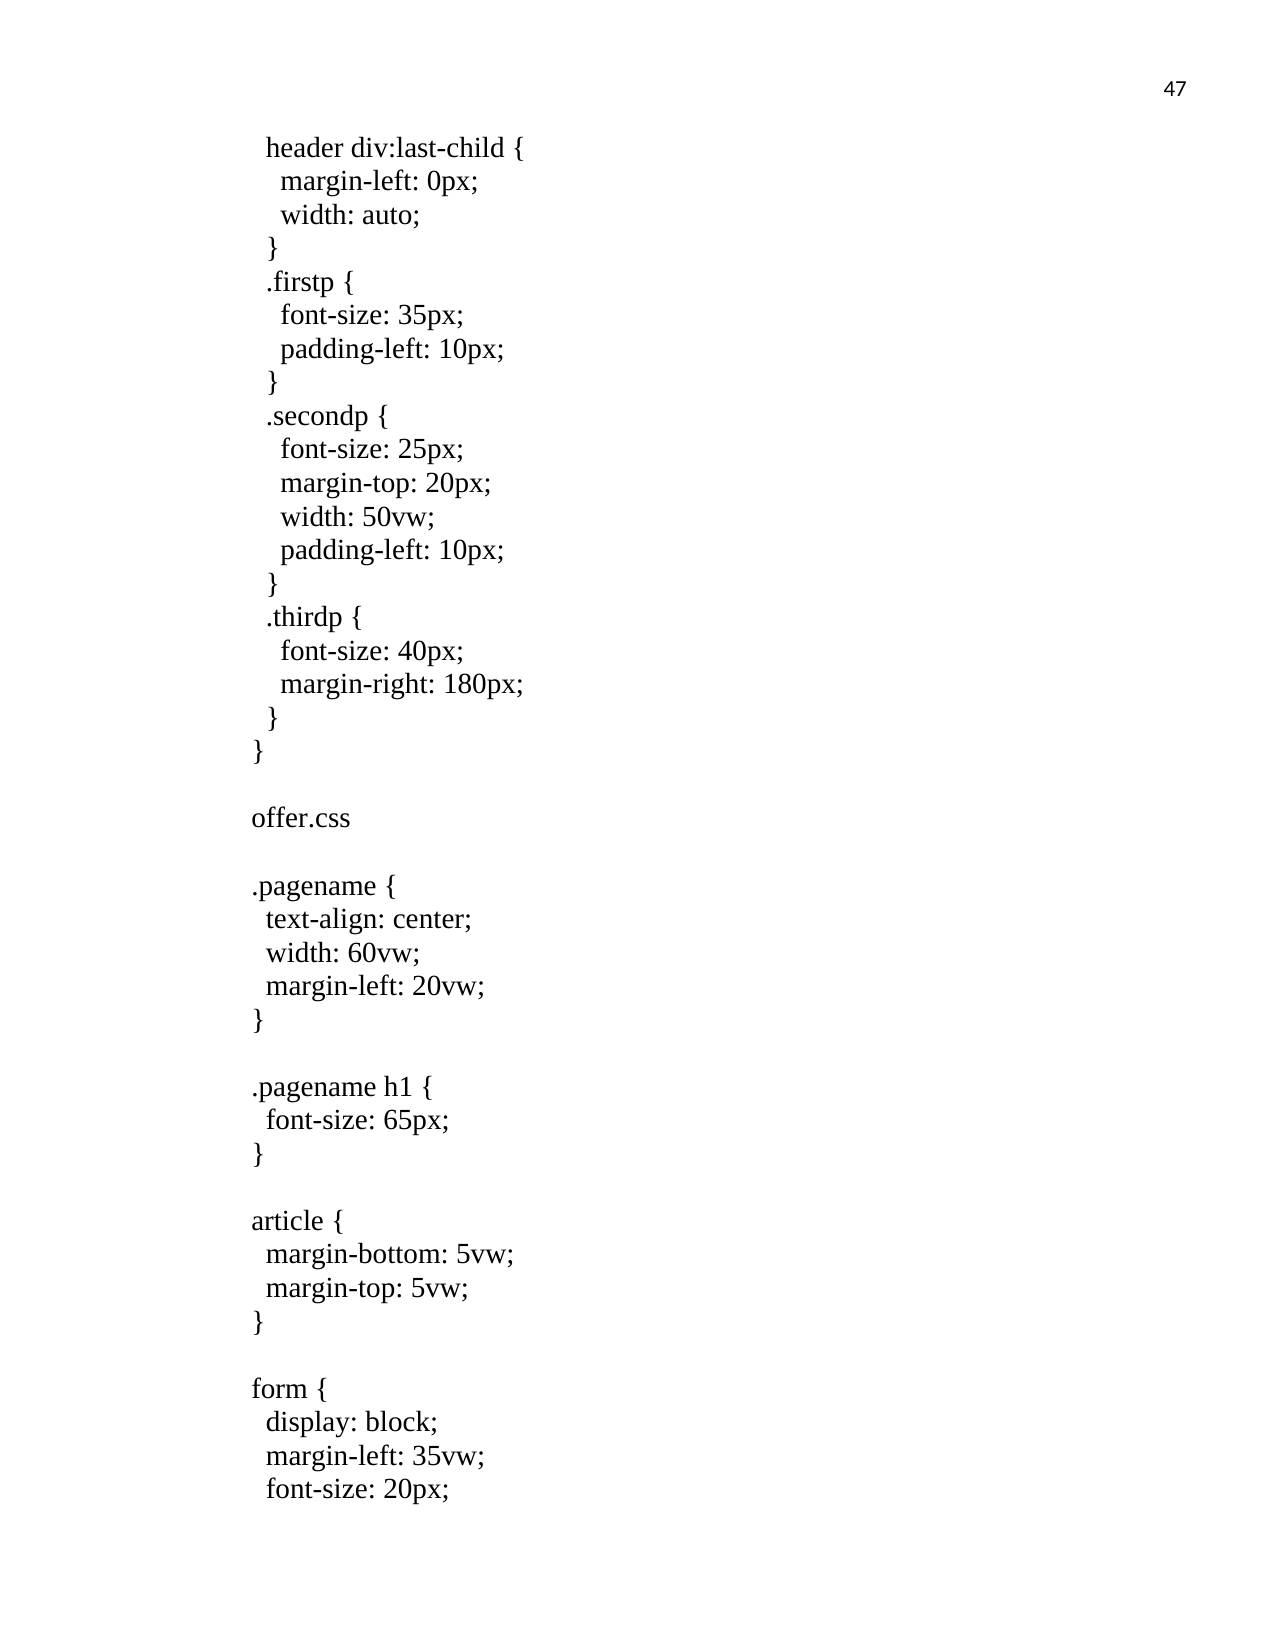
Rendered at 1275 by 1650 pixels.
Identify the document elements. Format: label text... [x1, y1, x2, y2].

text .pagename h1 { [177, 1069, 1186, 1102]
text } [177, 733, 1186, 767]
text padding-left: 10px; [177, 331, 1186, 364]
text article { [177, 1203, 1186, 1237]
text font-size: 25px; [177, 432, 1186, 465]
text .secondp { [177, 398, 1186, 432]
text margin-left: 20vw; [177, 968, 1186, 1002]
text .thirdp { [177, 599, 1186, 633]
text } [177, 364, 1186, 398]
text } [177, 230, 1186, 264]
text margin-right: 180px; [177, 666, 1186, 700]
text width: auto; [177, 197, 1186, 230]
text } [177, 1002, 1186, 1035]
text margin-bottom: 5vw; [177, 1237, 1186, 1270]
text margin-top: 20px; [177, 465, 1186, 499]
text header div:last-child { [177, 130, 1186, 163]
text form { [177, 1371, 1186, 1404]
text margin-top: 5vw; [177, 1270, 1186, 1304]
text width: 50vw; [177, 499, 1186, 532]
text margin-left: 35vw; [177, 1438, 1186, 1471]
text font-size: 35px; [177, 297, 1186, 331]
text } [177, 1304, 1186, 1337]
text .pagename { [177, 868, 1186, 901]
text font-size: 40px; [177, 633, 1186, 666]
text text-align: center; [177, 901, 1186, 935]
text offer.css [177, 801, 1186, 834]
text padding-left: 10px; [177, 532, 1186, 566]
text font-size: 65px; [177, 1102, 1186, 1136]
text width: 60vw; [177, 935, 1186, 968]
text } [177, 700, 1186, 733]
text font-size: 20px; [177, 1471, 1186, 1505]
text display: block; [177, 1404, 1186, 1438]
text .firstp { [177, 264, 1186, 297]
text } [177, 1136, 1186, 1169]
text margin-left: 0px; [177, 163, 1186, 197]
text } [177, 566, 1186, 599]
